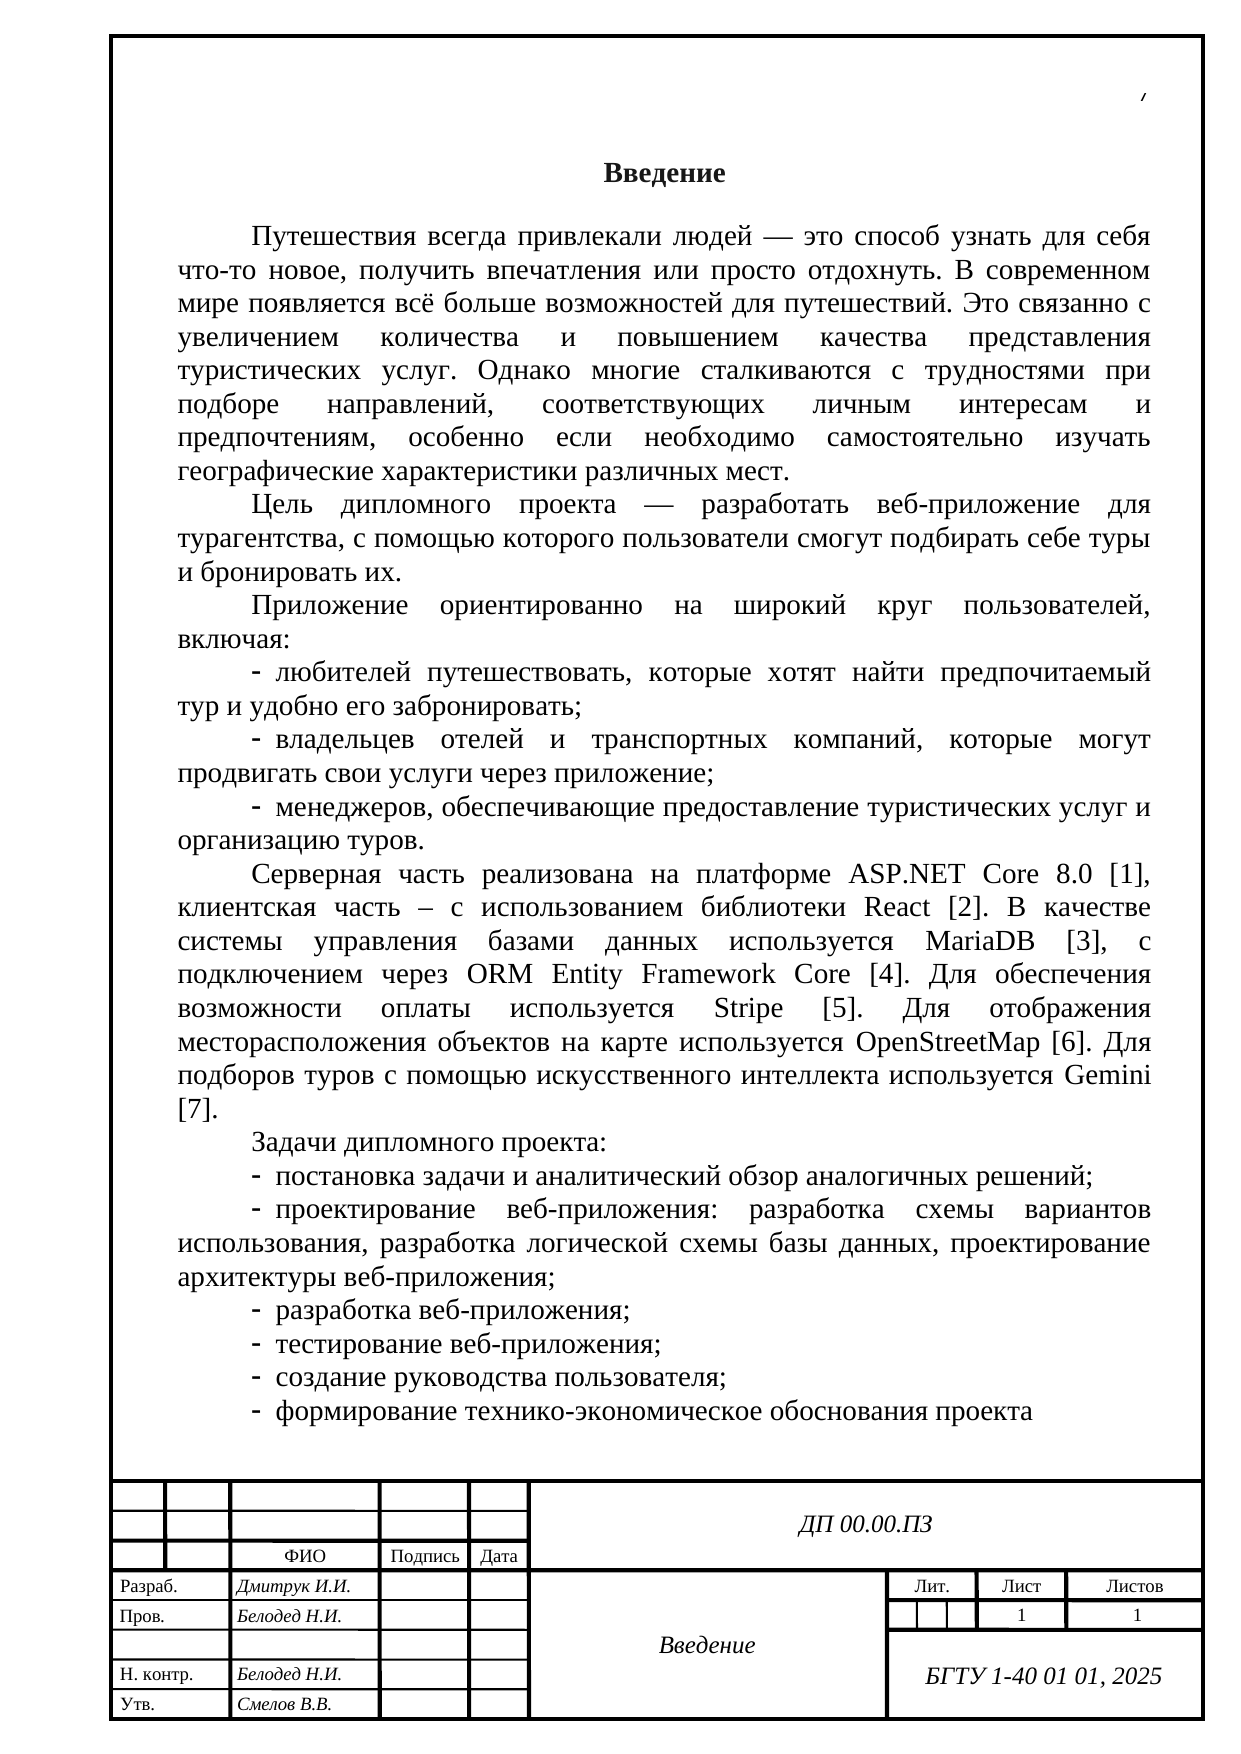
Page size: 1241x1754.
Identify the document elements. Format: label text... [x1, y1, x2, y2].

text Приложение ориентированно на широкий круг пользователей, включая: [177, 587, 1152, 654]
list Серверная часть реализована на платформе ASP.NET Core 8.0 [1], клиентская часть – с использованием библиотеки React [2]. В качестве системы управления базами данных используется MariaDB [3], с подключением через ORM Entity Framework Core [4]. Для обеспечения возможности оплаты используется Stripe [5]. Для отображения месторасположения объектов на карте используется OpenStreetMap [6]. Для подборов туров с помощью искусственного интеллекта используется Gemini [7]. [177, 856, 1152, 1124]
text Путешествия всегда привлекали людей — это способ узнать для себя что-то новое, получить впечатления или просто отдохнуть. В современном мире появляется всё больше возможностей для путешествий. Это связанно с увеличением количества и повышением качества представления туристических услуг. Однако многие сталкиваются с трудностями при подборе направлений, соответствующих личным интересам и предпочтениям, особенно если необходимо самостоятельно изучать географические характеристики различных мест. [177, 218, 1152, 487]
subtitle Введение [177, 156, 1152, 189]
list тестирование веб-приложения; [177, 1326, 1152, 1359]
list постановка задачи и аналитический обзор аналогичных решений; [177, 1158, 1152, 1191]
text Цель дипломного проекта — разработать веб-приложение для турагентства, с помощью которого пользователи смогут подбирать себе туры и бронировать их. [177, 487, 1152, 587]
text любителей путешествовать, которые хотят найти предпочитаемый тур и удобно его забронировать; [177, 654, 1152, 722]
list формирование технико-экономическое обоснования проекта [177, 1393, 1152, 1427]
list создание руководства пользователя; [177, 1359, 1152, 1393]
list разработка веб-приложения; [177, 1292, 1152, 1326]
text владельцев отелей и транспортных компаний, которые могут продвигать свои услуги через приложение; [177, 722, 1152, 789]
list проектирование веб-приложения: разработка схемы вариантов использования, разработка логической схемы базы данных, проектирование архитектуры веб-приложения; [177, 1191, 1152, 1292]
list Задачи дипломного проекта: [177, 1124, 1152, 1158]
text менеджеров, обеспечивающие предоставление туристических услуг и организацию туров. [177, 789, 1152, 856]
